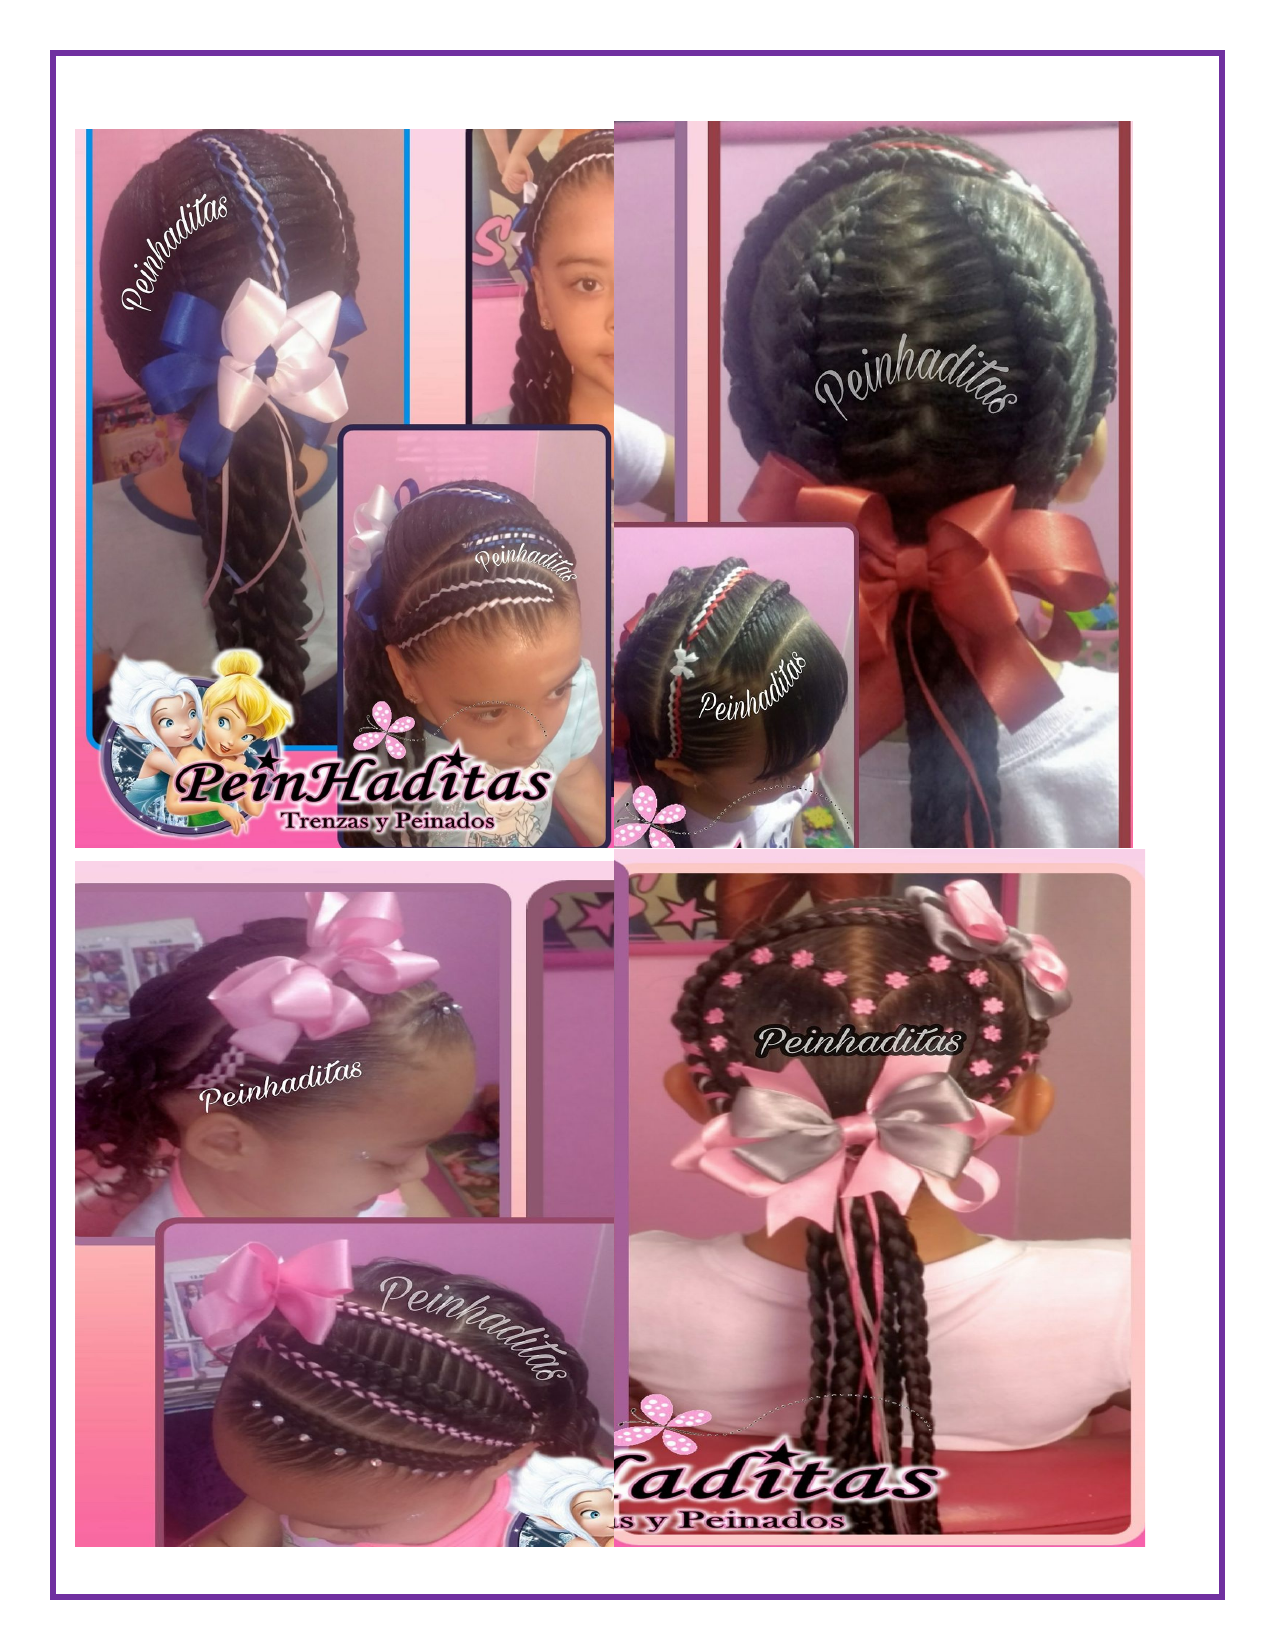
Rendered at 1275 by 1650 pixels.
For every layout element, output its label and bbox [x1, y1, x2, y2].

picture [75, 849, 1146, 1547]
picture [75, 121, 1133, 848]
